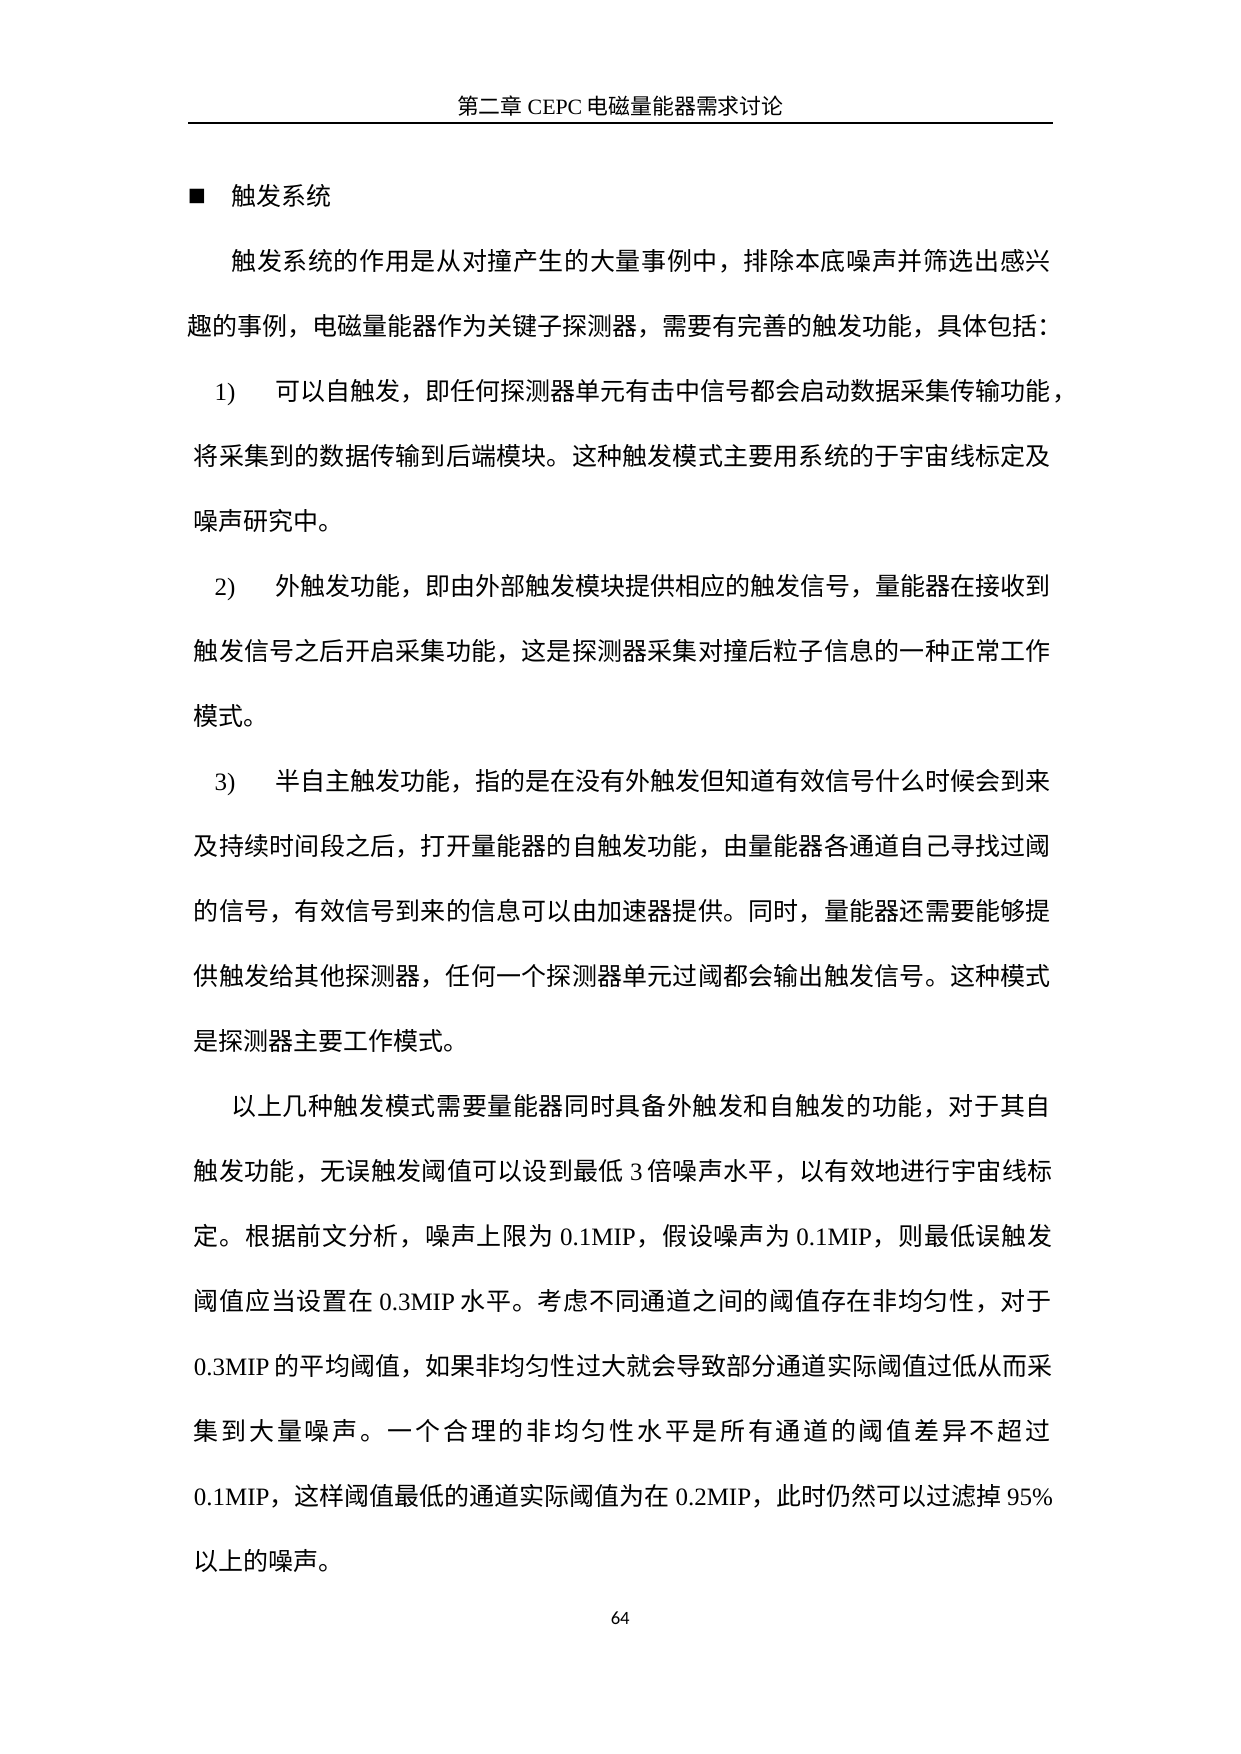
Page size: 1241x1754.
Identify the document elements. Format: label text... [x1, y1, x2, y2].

text 以上几种触发模式需要量能器同时具备外触发和自触发的功能，对于其自触发功能，无误触发阈值可以设到最低3倍噪声水平，以有效地进行宇宙线标定。根据前文分析，噪声上限为0.1MIP，假设噪声为0.1MIP，则最低误触发阈值应当设置在0.3MIP水平。考虑不同通道之间的阈值存在非均匀性，对于0.3MIP的平均阈值，如果非均匀性过大就会导致部分通道实际阈值过低从而采集到大量噪声。一个合理的非均匀性水平是所有通道的阈值差异不超过0.1MIP，这样阈值最低的通道实际阈值为在0.2MIP，此时仍然可以过滤掉95%以上的噪声。 [194, 1072, 1053, 1592]
list 外触发功能，即由外部触发模块提供相应的触发信号，量能器在接收到触发信号之后开启采集功能，这是探测器采集对撞后粒子信息的一种正常工作模式。 [194, 552, 1053, 747]
list 可以自触发，即任何探测器单元有击中信号都会启动数据采集传输功能，将采集到的数据传输到后端模块。这种触发模式主要用系统的于宇宙线标定及噪声研究中。 [194, 357, 1053, 552]
list 半自主触发功能，指的是在没有外触发但知道有效信号什么时候会到来及持续时间段之后，打开量能器的自触发功能，由量能器各通道自己寻找过阈的信号，有效信号到来的信息可以由加速器提供。同时，量能器还需要能够提供触发给其他探测器，任何一个探测器单元过阈都会输出触发信号。这种模式是探测器主要工作模式。 [194, 747, 1053, 1072]
list 触发系统的作用是从对撞产生的大量事例中，排除本底噪声并筛选出感兴趣的事例，电磁量能器作为关键子探测器，需要有完善的触发功能，具体包括： [187, 227, 1053, 357]
list 触发系统 [187, 162, 1053, 227]
